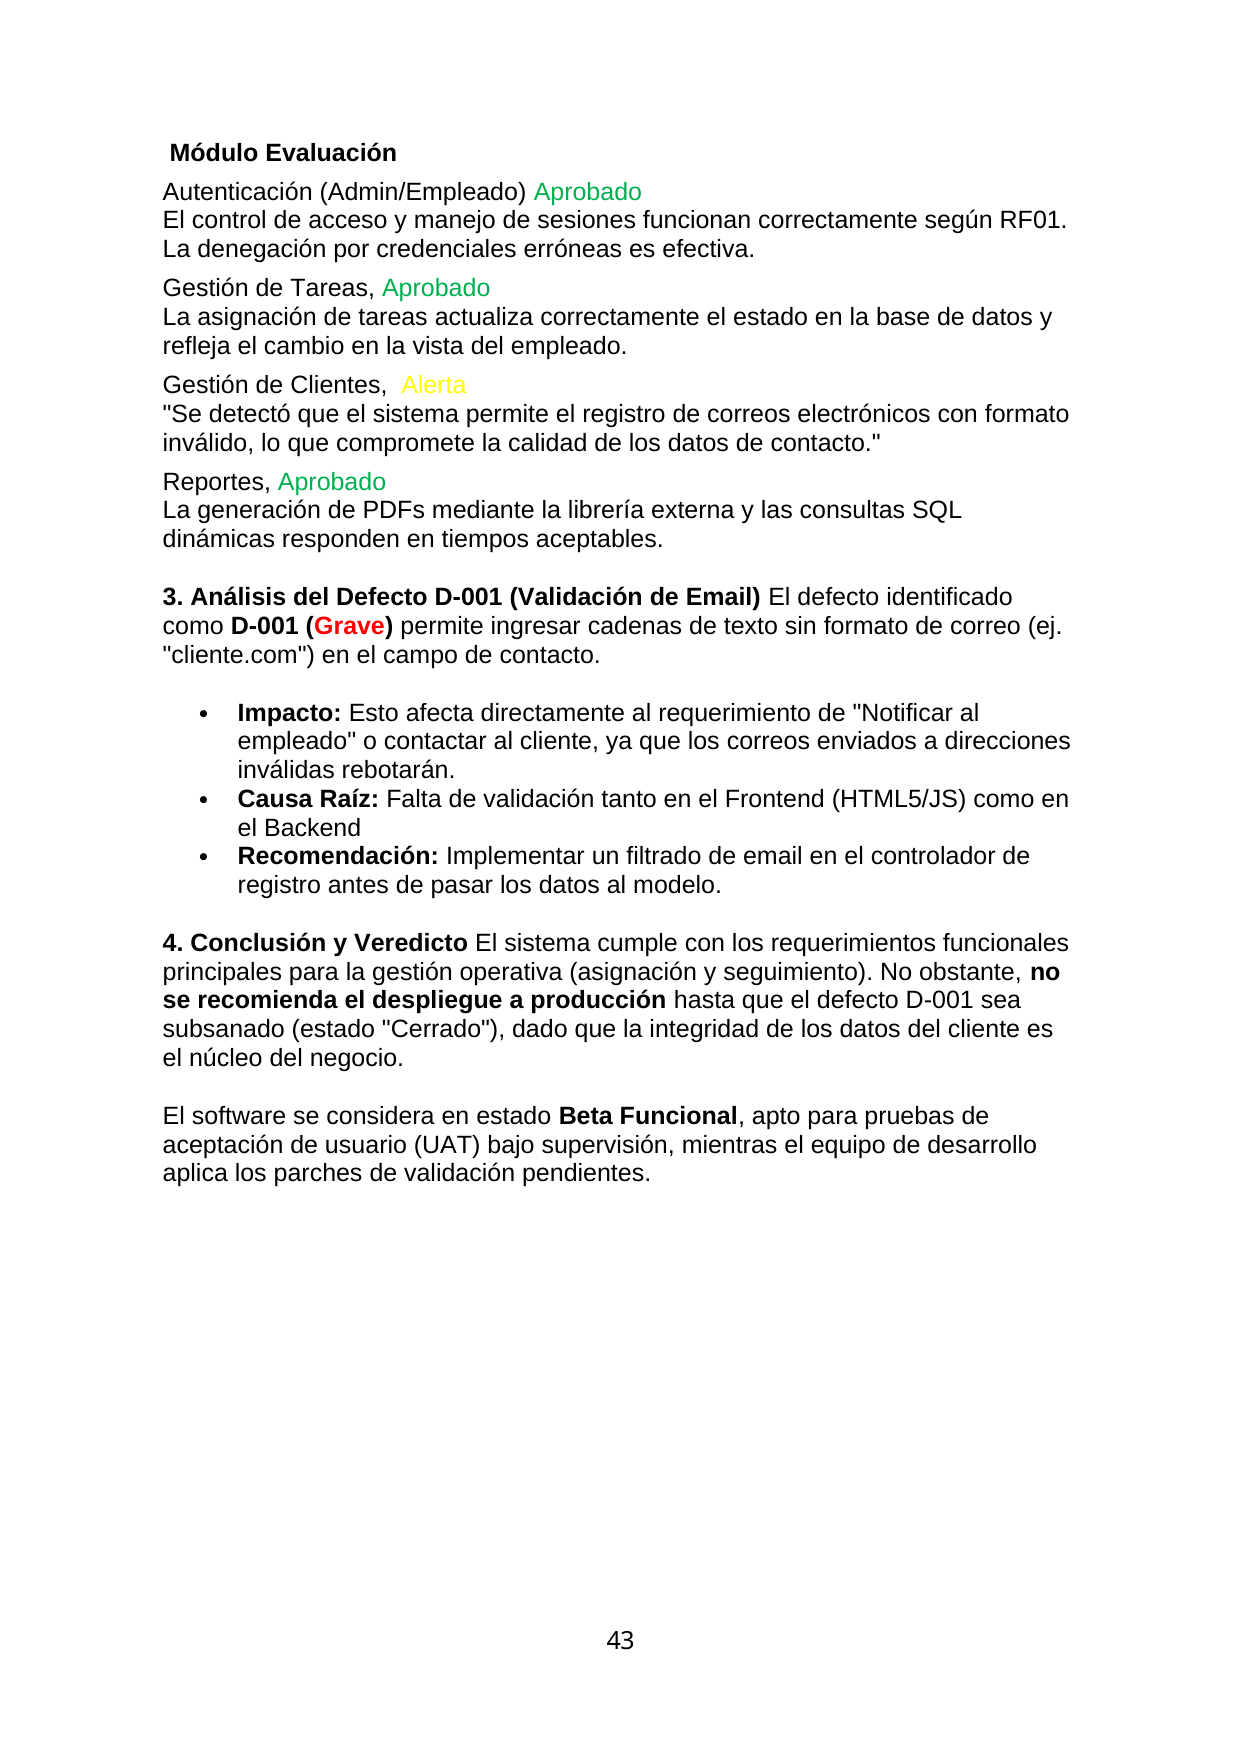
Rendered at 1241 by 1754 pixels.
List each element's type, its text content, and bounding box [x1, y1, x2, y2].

text 4. Conclusión y Veredicto El sistema cumple con los requerimientos funcionales principales para la gestión operativa (asignación y seguimiento). No obstante, no se recomienda el despliegue a producción hasta que el defecto D-001 sea subsanado (estado "Cerrado"), dado que la integridad de los datos del cliente es el núcleo del negocio. [162, 986, 1078, 1129]
subtitle Gestión de Tareas, Aprobado La asignación de tareas actualiza correctamente el estado en la base de datos y refleja el cambio en la vista del empleado. [162, 331, 1078, 417]
list Impacto: Esto afecta directamente al requerimiento de "Notificar al empleado" o contactar al cliente, ya que los correos enviados a direcciones inválidas rebotarán. [200, 755, 1078, 842]
list Defectos Críticos Abiertos: 1 [200, 137, 1078, 166]
subtitle Reportes, Aprobado La generación de PDFs mediante la librería externa y las consultas SQL dinámicas responden en tiempos aceptables. [162, 524, 1078, 611]
text El software se considera en estado Beta Funcional, apto para pruebas de aceptación de usuario (UAT) bajo supervisión, mientras el equipo de desarrollo aplica los parches de validación pendientes. [162, 1159, 1078, 1245]
list Recomendación: Implementar un filtrado de email en el controlador de registro antes de pasar los datos al modelo. [200, 899, 1078, 957]
subtitle Autenticación (Admin/Empleado) Aprobado El control de acceso y manejo de sesiones funcionan correctamente según RF01. La denegación por credenciales erróneas es efectiva. [162, 234, 1078, 321]
subtitle Gestión de Clientes, Alerta "Se detectó que el sistema permite el registro de correos electrónicos con formato inválido, lo que compromete la calidad de los datos de contacto." [162, 428, 1078, 514]
text 3. Análisis del Defecto D-001 (Validación de Email) El defecto identificado como D-001 (Grave) permite ingresar cadenas de texto sin formato de correo (ej. "cliente.com") en el campo de contacto. [162, 640, 1078, 726]
subtitle Módulo Evaluación [162, 195, 1078, 224]
list Causa Raíz: Falta de validación tanto en el Frontend (HTML5/JS) como en el Backend [200, 842, 1078, 899]
